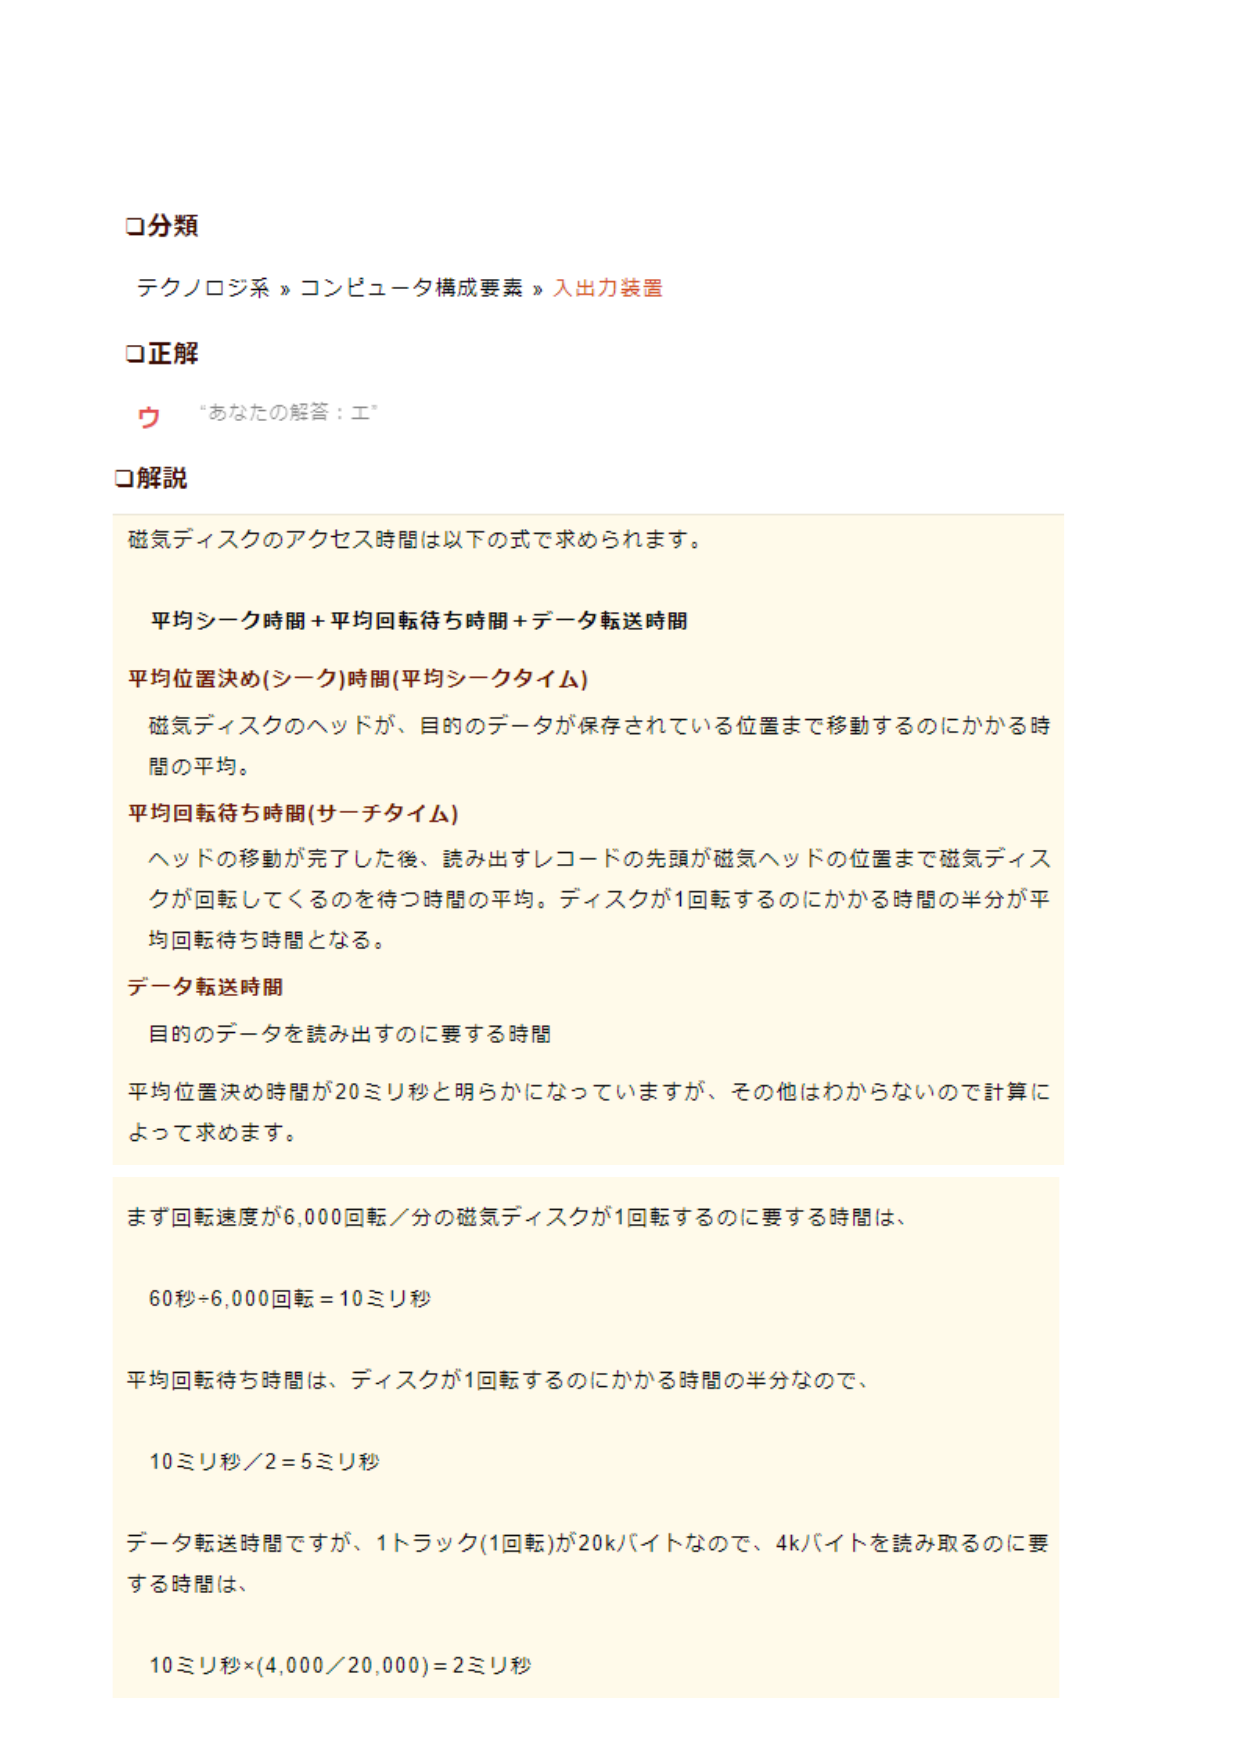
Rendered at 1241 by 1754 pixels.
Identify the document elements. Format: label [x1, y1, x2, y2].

picture [112, 464, 1065, 1165]
picture [112, 1177, 1060, 1698]
picture [112, 202, 847, 443]
